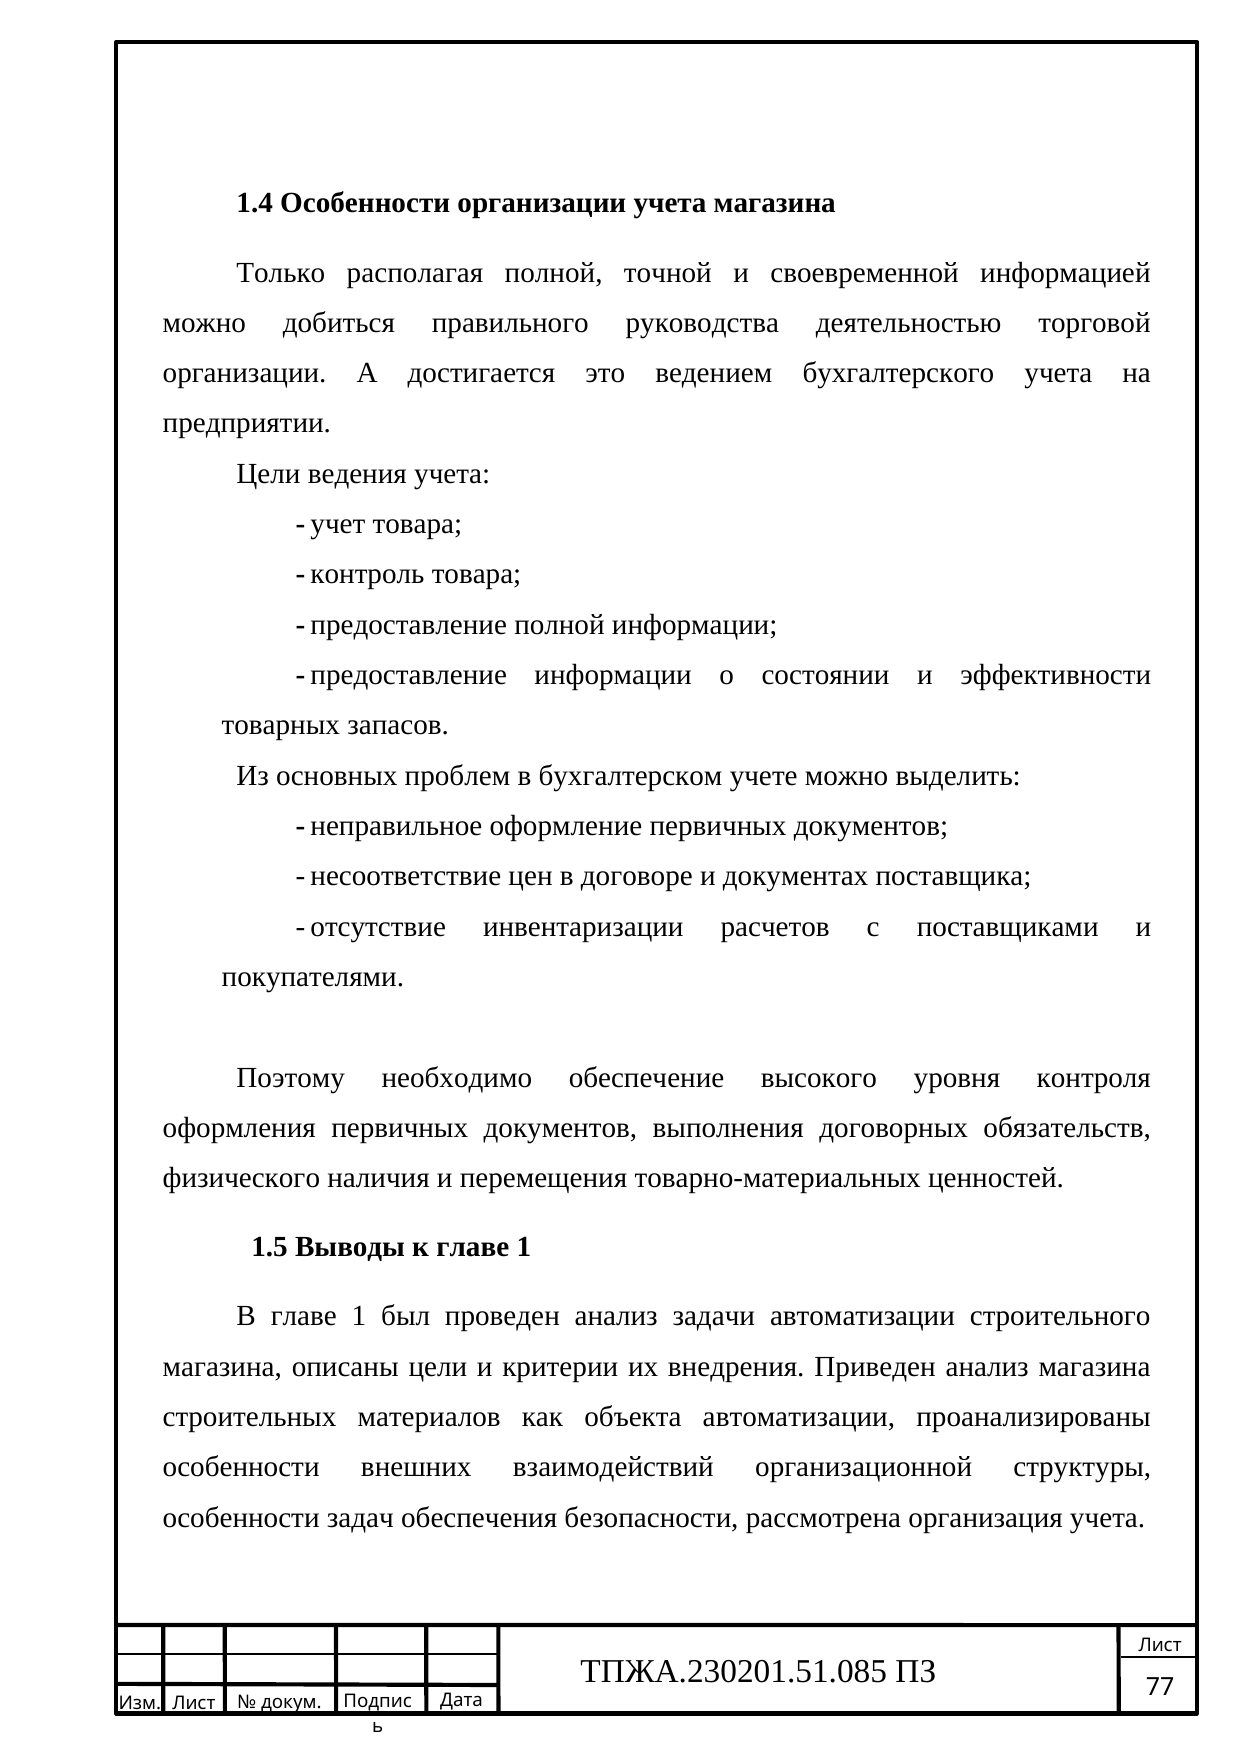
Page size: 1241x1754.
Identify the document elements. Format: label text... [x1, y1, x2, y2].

list несоответствие цен в договоре и документах поставщика; [221, 858, 1152, 892]
subtitle 1.4 Особенности организации учета магазина [162, 186, 1152, 219]
list отсутствие инвентаризации расчетов с поставщиками и покупателями. [221, 909, 1152, 993]
list предоставление полной информации; [221, 607, 1152, 640]
list учет товара; [221, 506, 1152, 540]
subtitle 1.5 Выводы к главе 1 [162, 1229, 1152, 1263]
text Цели ведения учета: [162, 456, 1152, 489]
text Из основных проблем в бухгалтерском учете можно выделить: [162, 758, 1152, 791]
list контроль товара; [221, 557, 1152, 590]
text Только располагая полной, точной и своевременной информацией можно добиться правильного руководства деятельностью торговой организации. А достигается это ведением бухгалтерского учета на предприятии. [162, 255, 1152, 439]
list предоставление информации о состоянии и эффективности товарных запасов. [221, 657, 1152, 741]
list неправильное оформление первичных документов; [221, 808, 1152, 842]
text В главе 1 был проведен анализ задачи автоматизации строительного магазина, описаны цели и критерии их внедрения. Приведен анализ магазина строительных материалов как объекта автоматизации, проанализированы особенности внешних взаимодействий организационной структуры, особенности задач обеспечения безопасности, рассмотрена организация учета. [162, 1298, 1152, 1533]
text Поэтому необходимо обеспечение высокого уровня контроля оформления первичных документов, выполнения договорных обязательств, физического наличия и перемещения товарно-материальных ценностей. [162, 1060, 1152, 1194]
